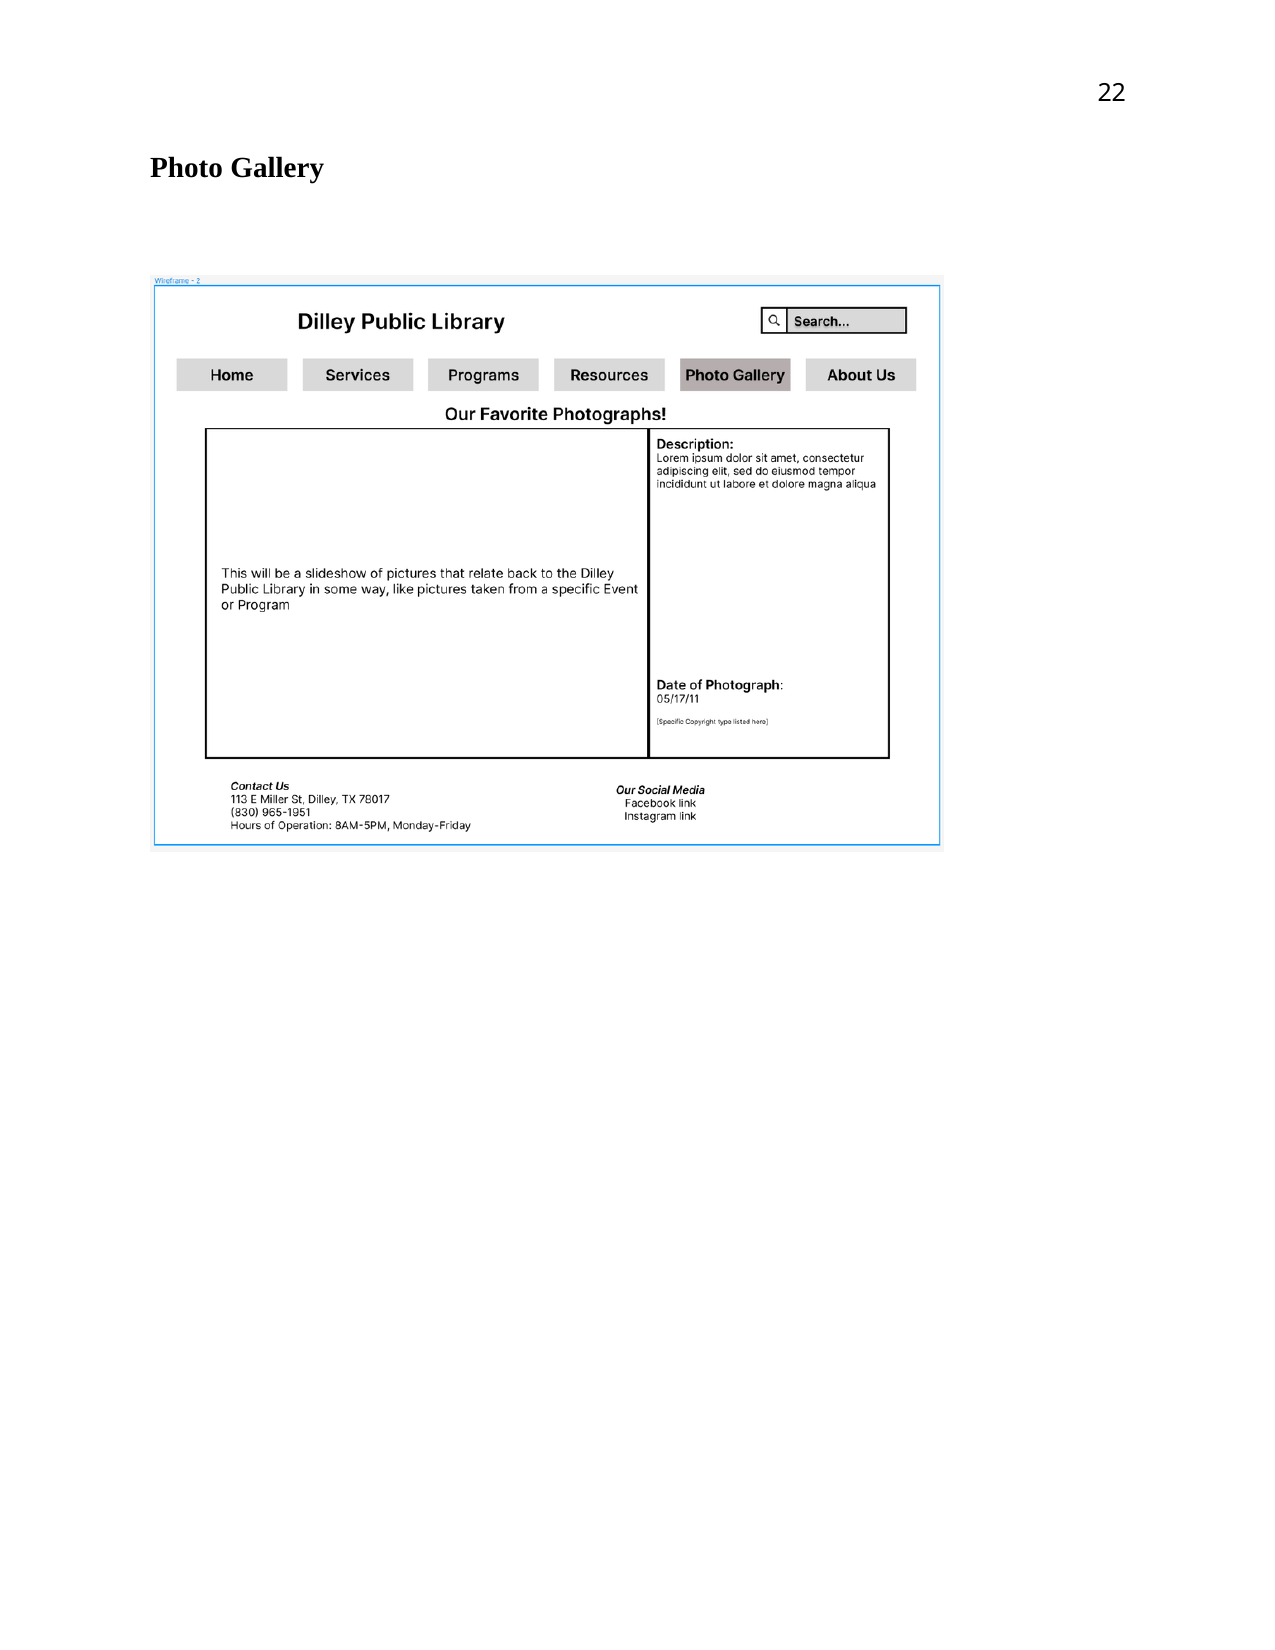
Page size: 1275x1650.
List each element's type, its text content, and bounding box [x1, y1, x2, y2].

text Photo Gallery [150, 150, 1125, 183]
picture [150, 275, 944, 852]
